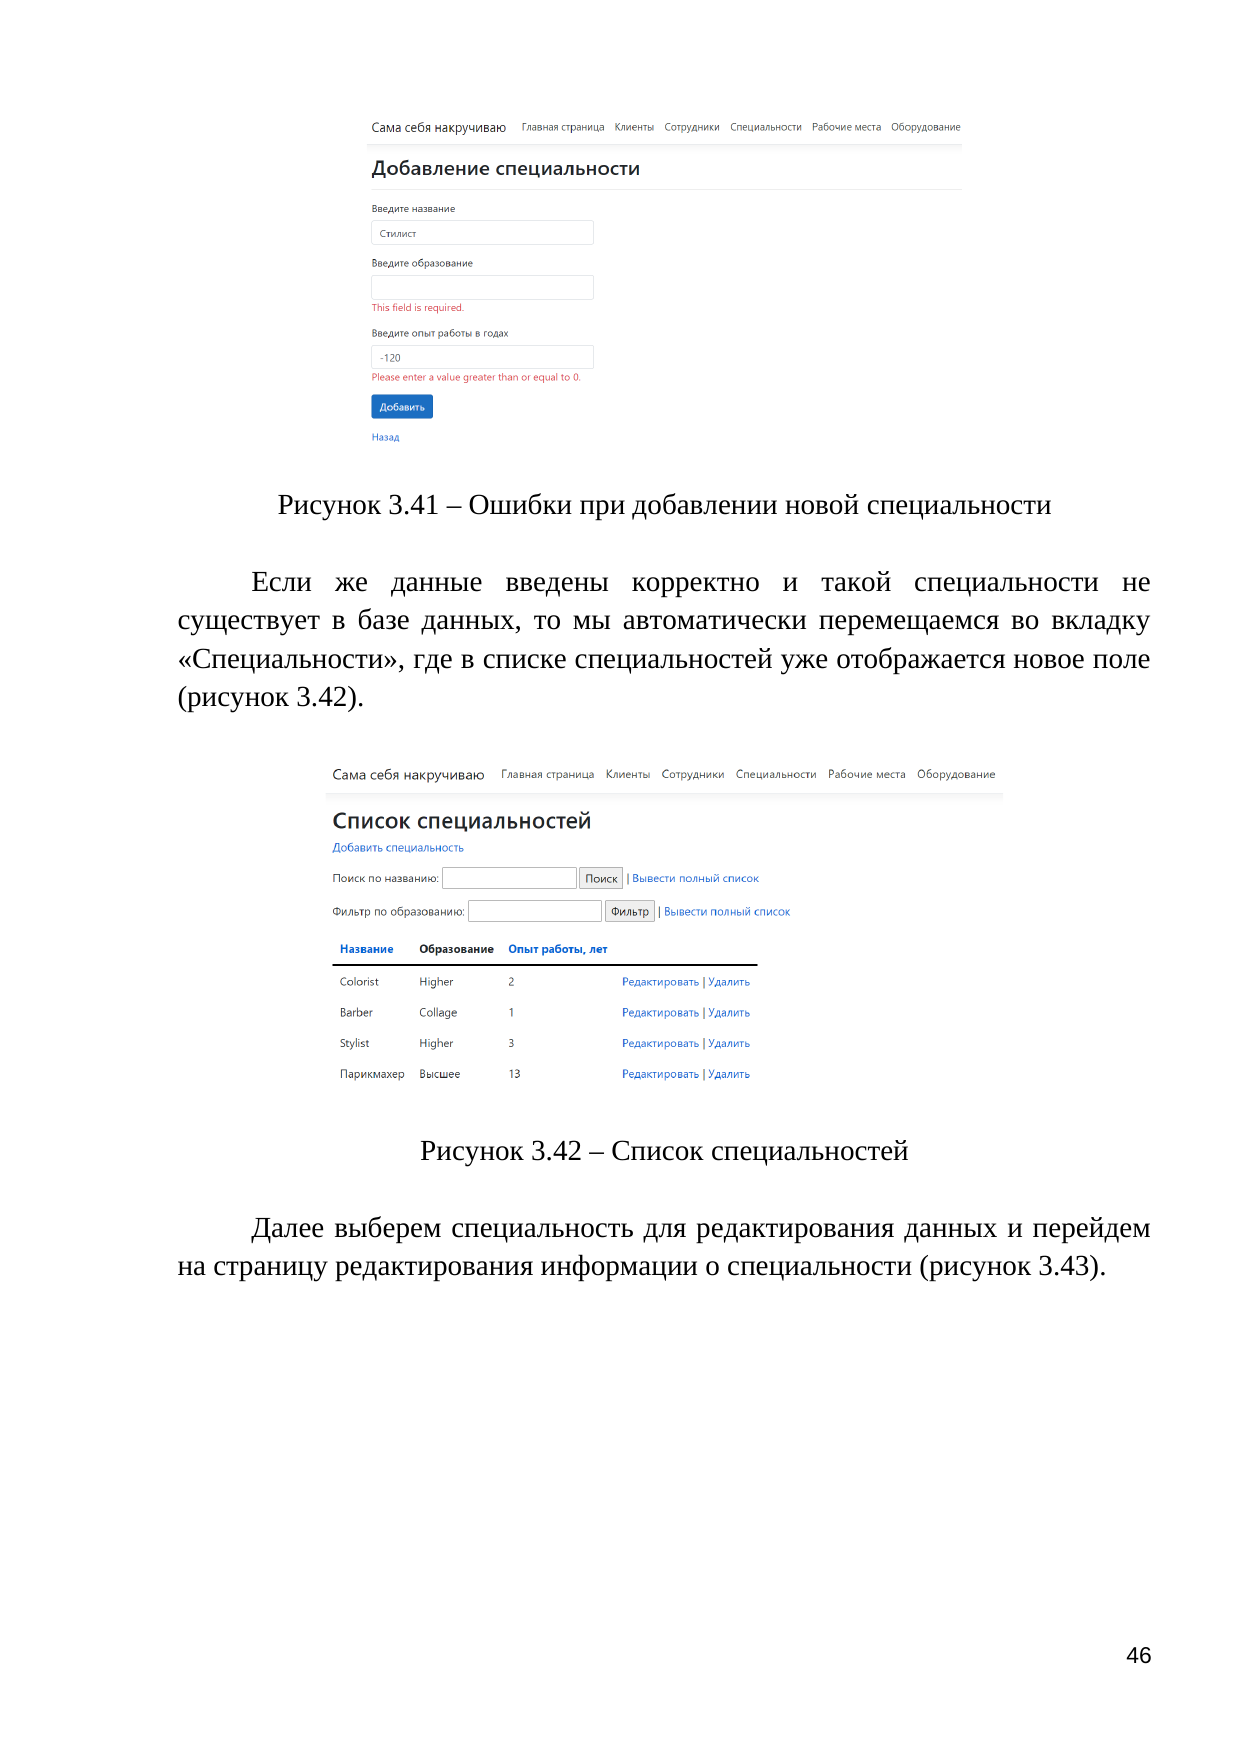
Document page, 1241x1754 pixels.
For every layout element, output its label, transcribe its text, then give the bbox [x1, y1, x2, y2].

text Далее выберем специальность для редактирования данных и перейдем на страницу редактирования информации о специальности (рисунок 3.43). [177, 1210, 1152, 1282]
text Рисунок 3.42 – Список специальностей [177, 1133, 1152, 1166]
picture [366, 118, 962, 445]
text Рисунок 3.41 – Ошибки при добавлении новой специальности [177, 487, 1152, 520]
picture [325, 756, 1004, 1091]
text Если же данные введены корректно и такой специальности не существует в базе данных, то мы автоматически перемещаемся во вкладку «Специальности», где в списке специальностей уже отображается новое поле (рисунок 3.42). [177, 564, 1152, 713]
